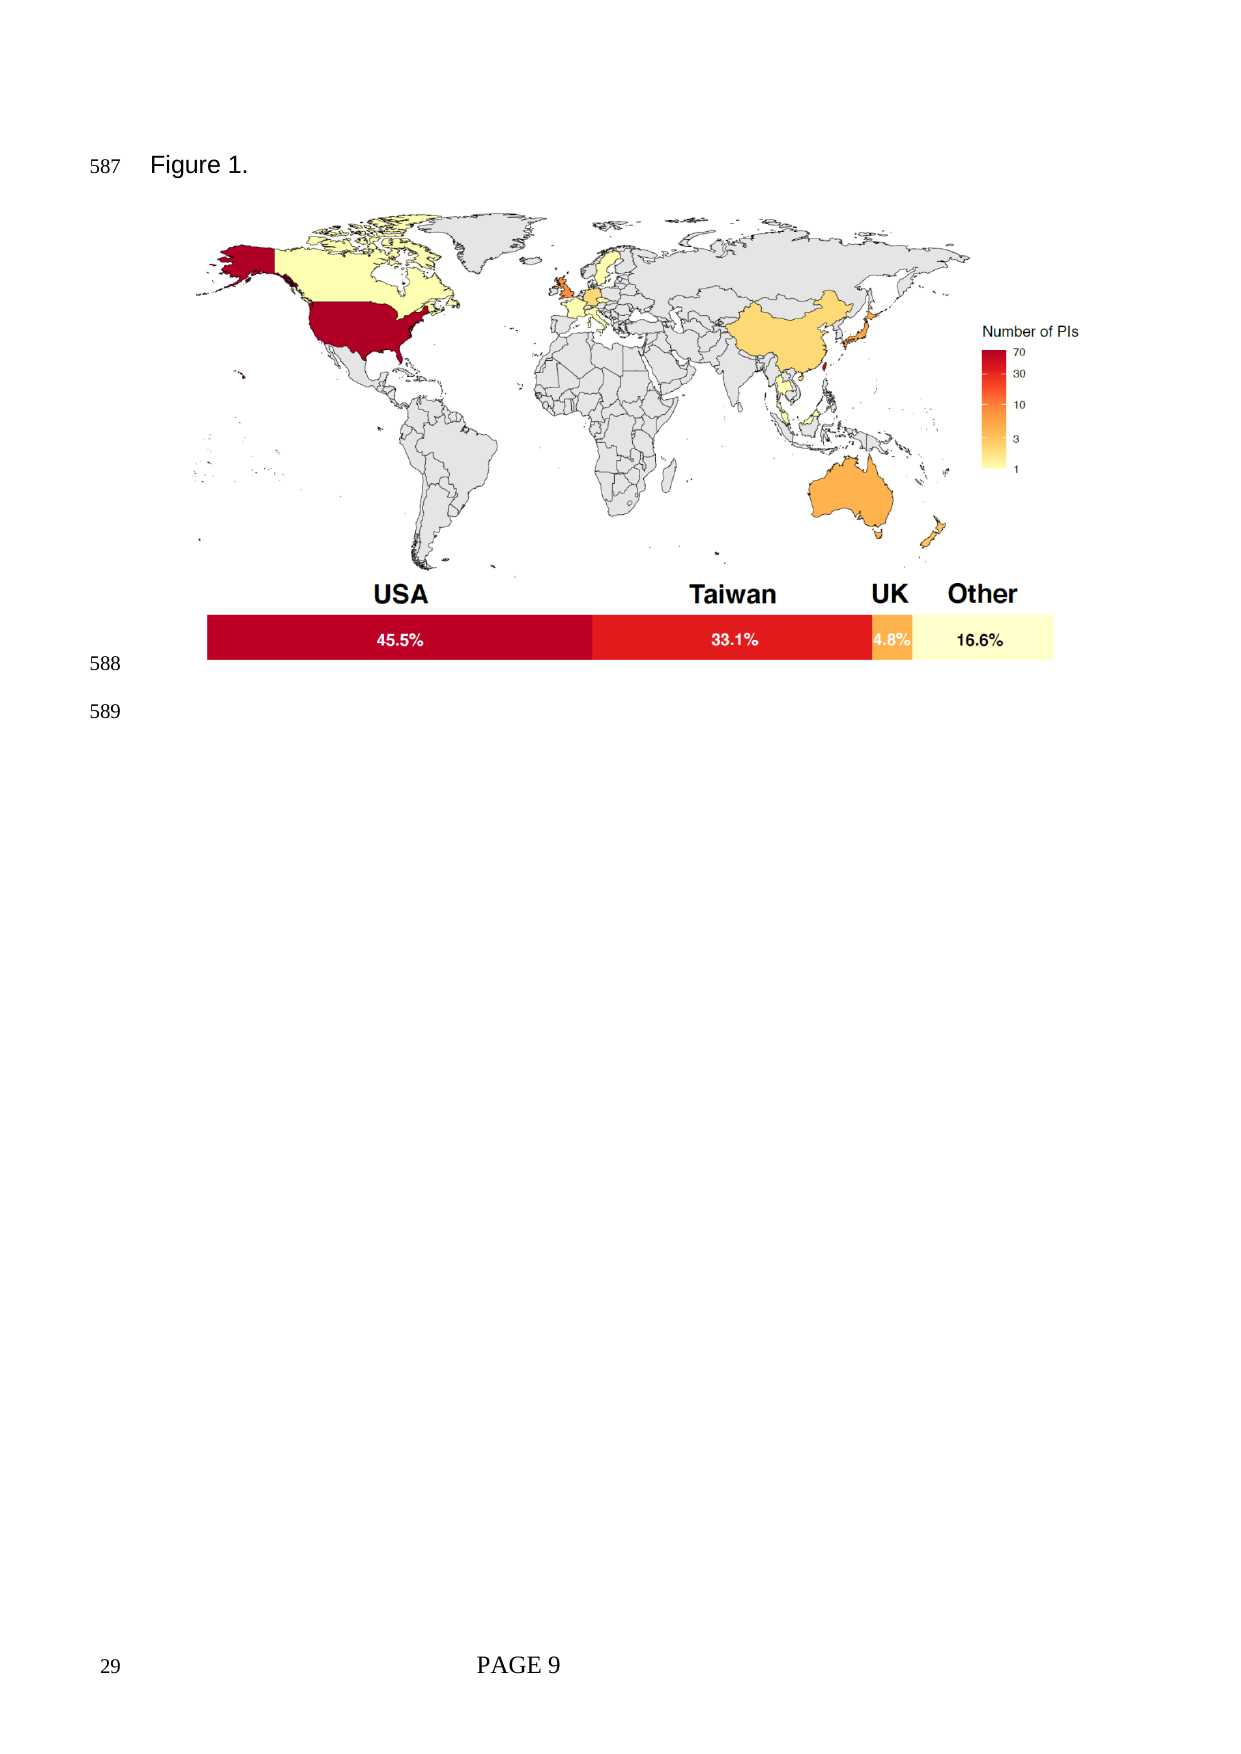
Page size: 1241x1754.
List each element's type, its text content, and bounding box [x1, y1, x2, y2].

text Figure 1. [150, 150, 1090, 179]
picture [150, 207, 1095, 671]
